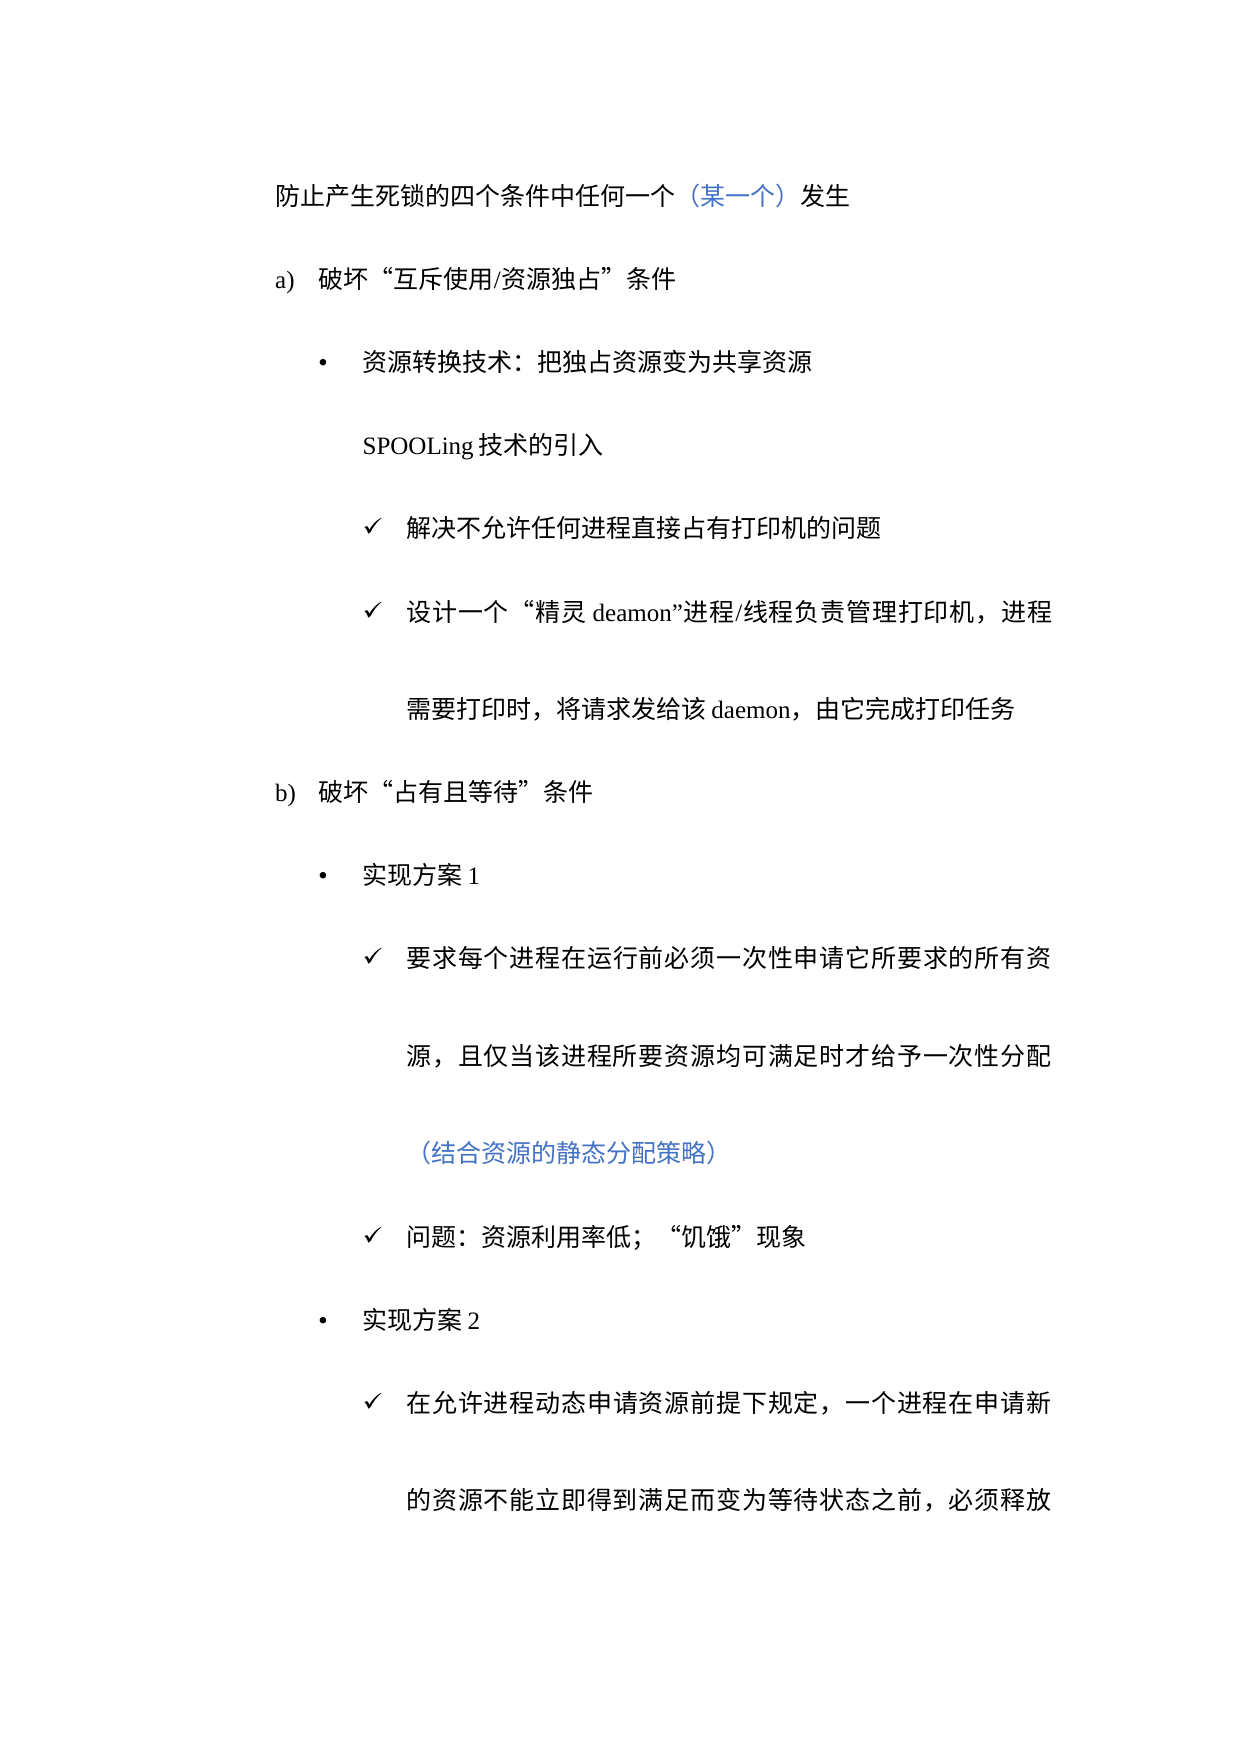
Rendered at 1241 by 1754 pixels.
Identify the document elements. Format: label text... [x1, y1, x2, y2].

list 防止产生死锁的四个条件中任何一个（某一个）发生 [275, 162, 1053, 227]
list 实现方案1 [319, 841, 1053, 906]
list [362, 1369, 1053, 1531]
list 要求每个进程在运行前必须一次性申请它所要求的所有资源，且仅当该进程所要资源均可满足时才给予一次性分配（结合资源的静态分配策略） [362, 924, 1053, 1184]
list 破坏“互斥使用/资源独占”条件 [275, 245, 1053, 310]
list 破坏“占有且等待”条件 [275, 758, 1053, 823]
list 解决不允许任何进程直接占有打印机的问题 [362, 494, 1053, 559]
list 资源转换技术：把独占资源变为共享资源 [319, 328, 1053, 393]
list 问题：资源利用率低；“饥饿”现象 [362, 1203, 1053, 1268]
list SPOOLing技术的引入 [362, 411, 1053, 476]
list 实现方案2 [319, 1286, 1053, 1351]
list 设计一个“精灵deamon”进程/线程负责管理打印机，进程需要打印时，将请求发给该daemon，由它完成打印任务 [362, 578, 1053, 740]
